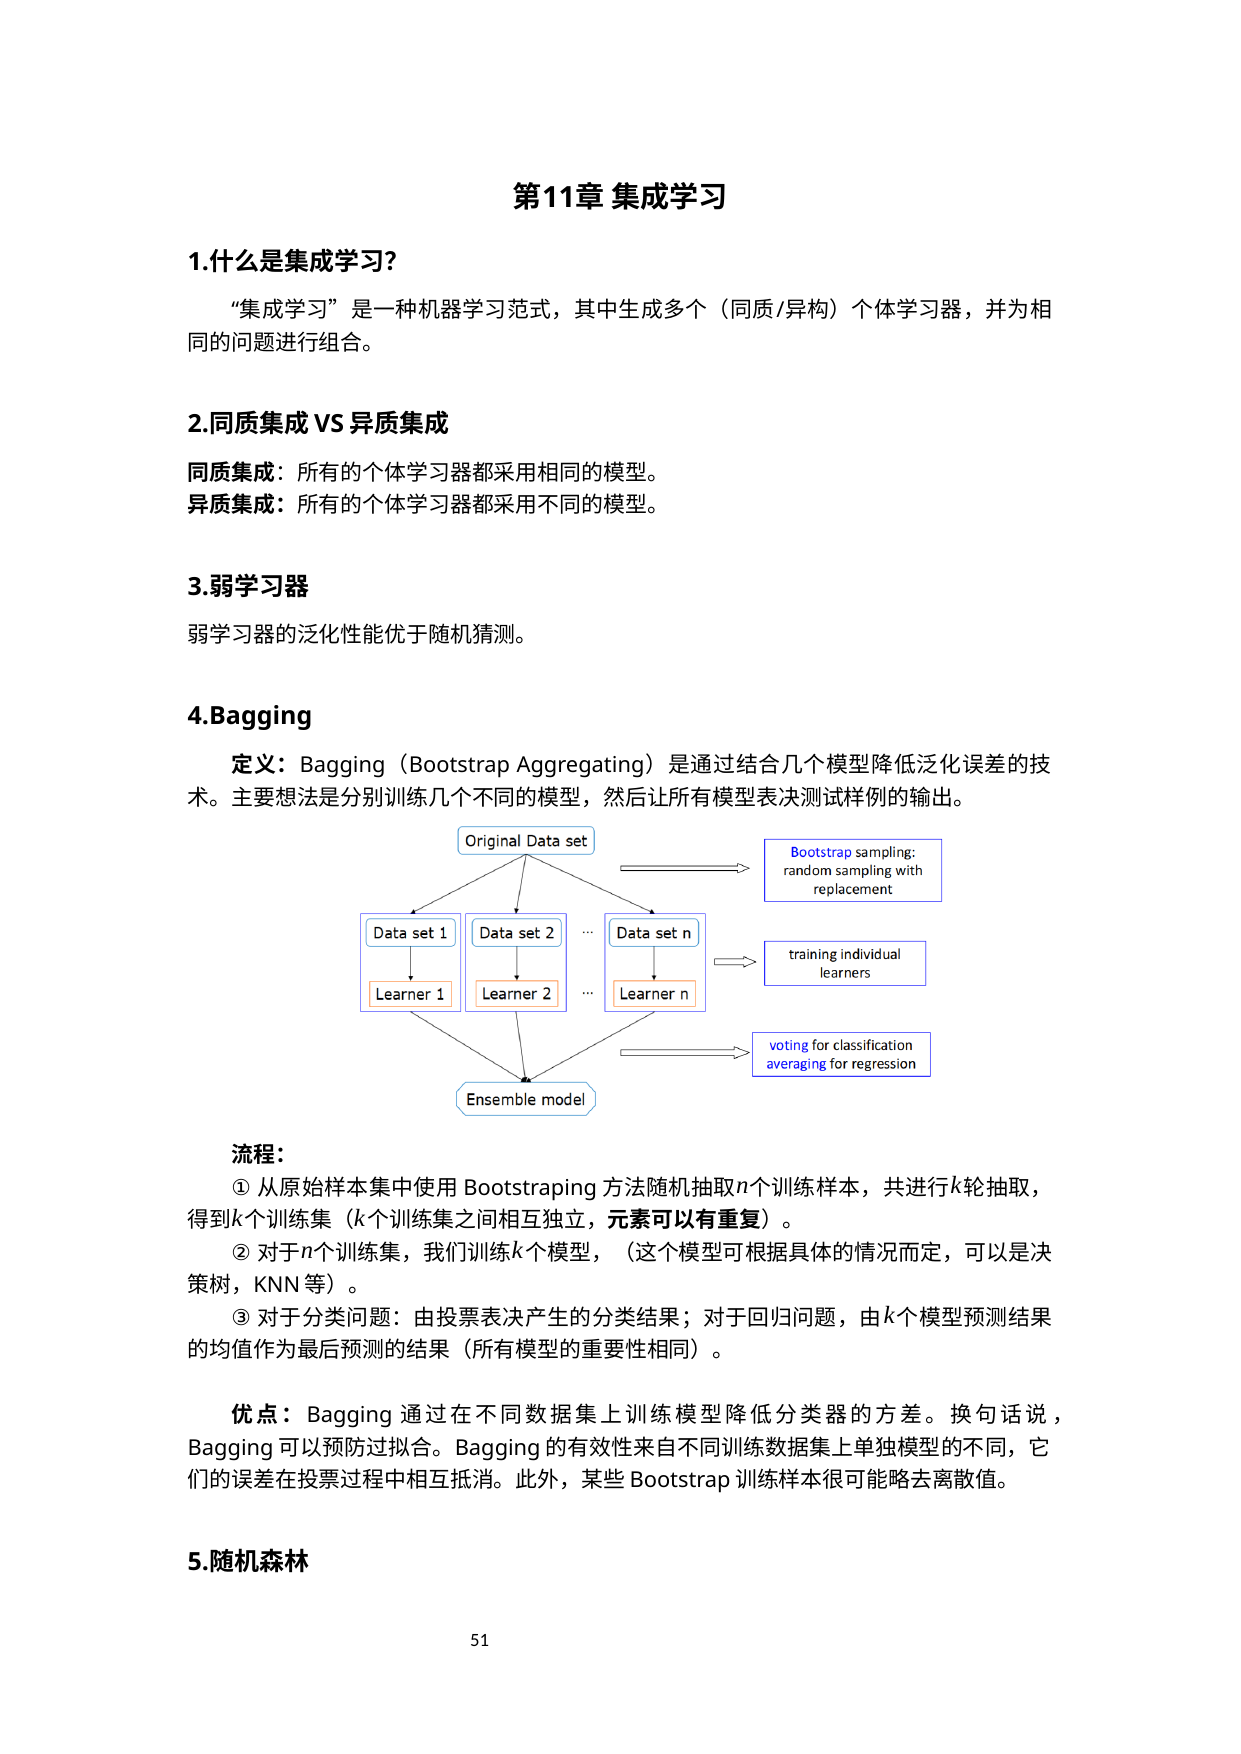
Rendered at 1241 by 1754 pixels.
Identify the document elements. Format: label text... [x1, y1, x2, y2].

list 2.同质集成VS异质集成 [187, 389, 1053, 454]
list ① 从原始样本集中使用Bootstraping方法随机抽取个训练样本，共进行轮抽取，得到个训练集（个训练集之间相互独立，元素可以有重复）。 [187, 1169, 1053, 1234]
list 定义：Bagging（Bootstrap Aggregating）是通过结合几个模型降低泛化误差的技术。主要想法是分别训练几个不同的模型，然后让所有模型表决测试样例的输出。 [187, 747, 1053, 812]
list 集成学习 [187, 162, 1053, 227]
list 流程： [187, 1137, 1053, 1169]
list 异质集成：所有的个体学习器都采用不同的模型。 [187, 487, 1053, 519]
list 同质集成：所有的个体学习器都采用相同的模型。 [187, 454, 1053, 487]
picture [341, 812, 943, 1131]
list ② 对于个训练集，我们训练个模型，（这个模型可根据具体的情况而定，可以是决策树，KNN等）。 [187, 1234, 1053, 1299]
list 3.弱学习器 [187, 552, 1053, 617]
list 5.随机森林 [187, 1527, 1053, 1592]
list 优点：Bagging通过在不同数据集上训练模型降低分类器的方差。换句话说，Bagging可以预防过拟合。Bagging的有效性来自不同训练数据集上单独模型的不同，它们的误差在投票过程中相互抵消。此外，某些Bootstrap训练样本很可能略去离散值。 [187, 1397, 1053, 1494]
list “集成学习”是一种机器学习范式，其中生成多个（同质/异构）个体学习器，并为相同的问题进行组合。 [187, 292, 1053, 357]
list ③ 对于分类问题：由投票表决产生的分类结果；对于回归问题，由个模型预测结果的均值作为最后预测的结果（所有模型的重要性相同）。 [187, 1299, 1053, 1364]
list 1.什么是集成学习？ [187, 227, 1053, 292]
list 4.Bagging [187, 682, 1053, 747]
list 弱学习器的泛化性能优于随机猜测。 [187, 617, 1053, 649]
